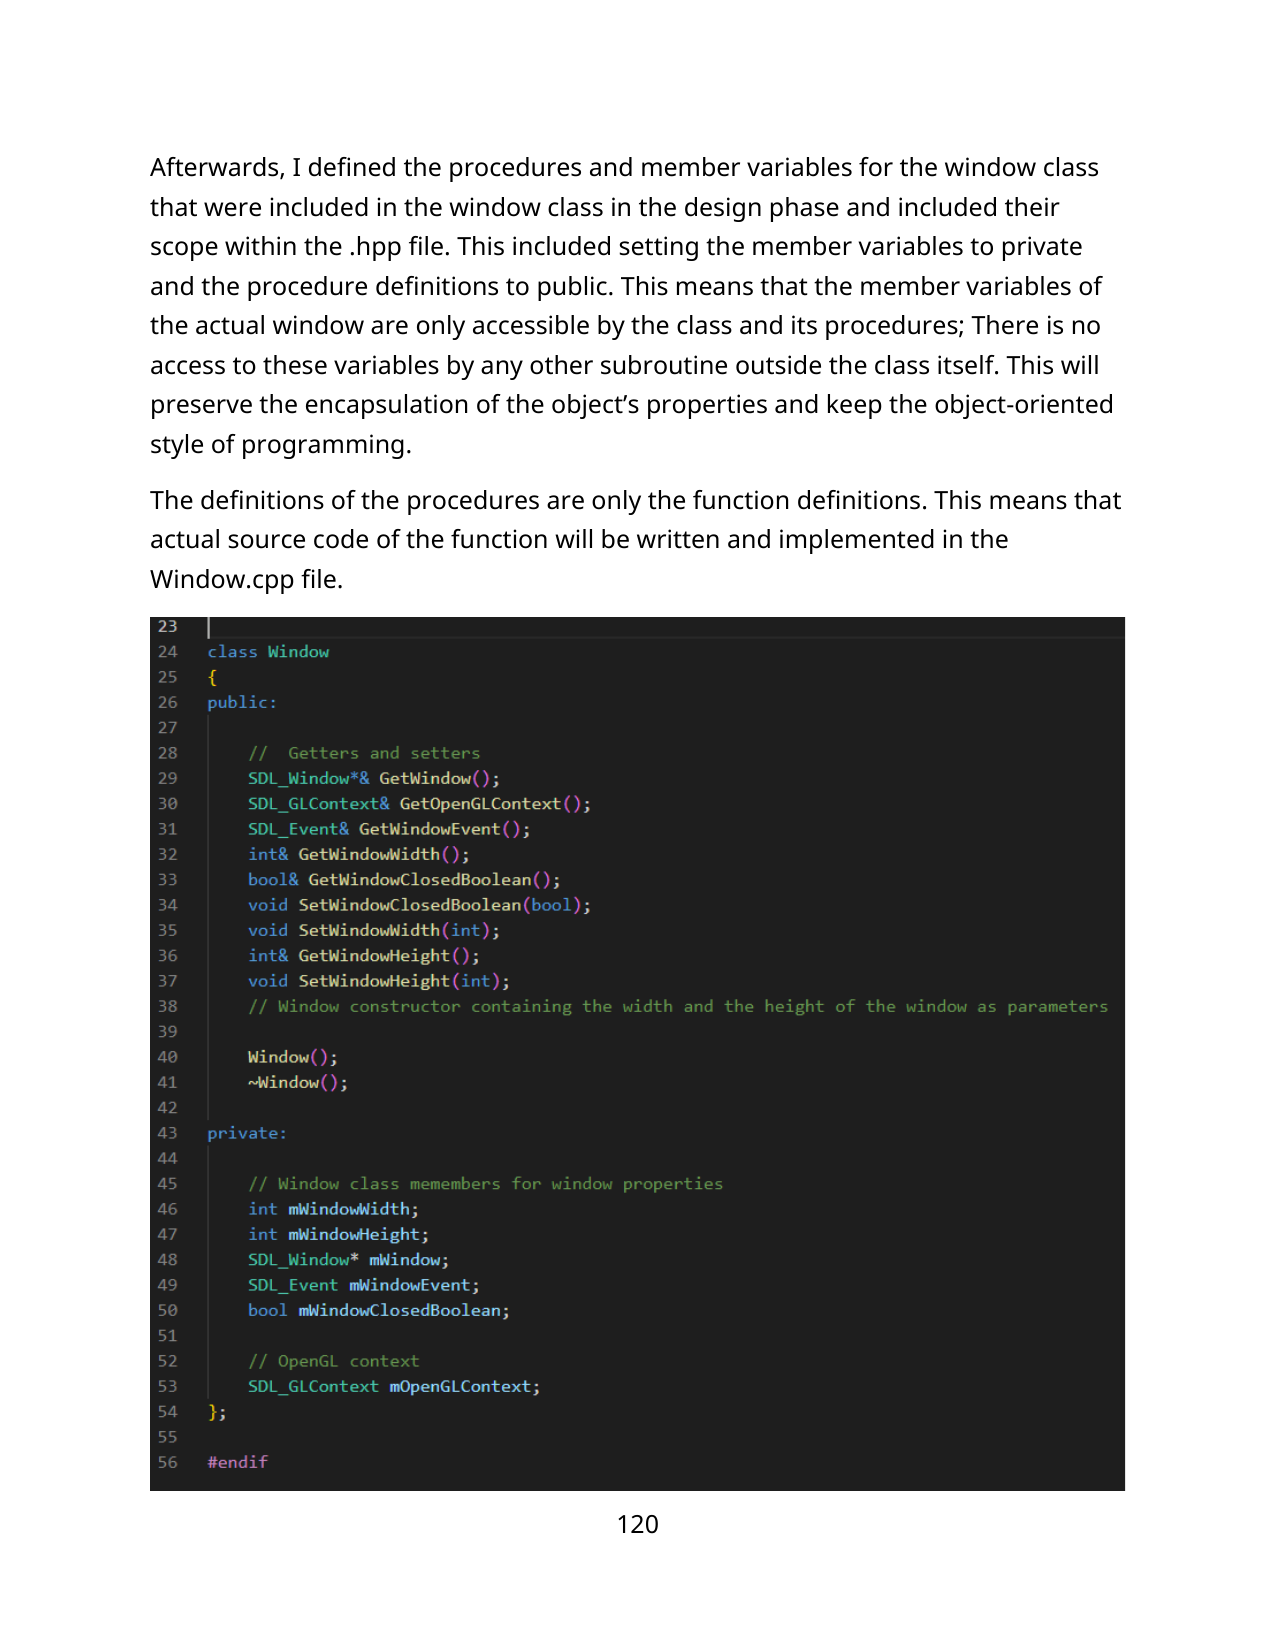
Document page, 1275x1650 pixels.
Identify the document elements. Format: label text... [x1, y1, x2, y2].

text The definitions of the procedures are only the function definitions. This means that actual source code of the function will be written and implemented in the Window.cpp file. [150, 482, 1125, 596]
text Afterwards, I defined the procedures and member variables for the window class that were included in the window class in the design phase and included their scope within the .hpp file. This included setting the member variables to private and the procedure definitions to public. This means that the member variables of the actual window are only accessible by the class and its procedures; There is no access to these variables by any other subroutine outside the class itself. This will preserve the encapsulation of the object’s properties and keep the object-oriented style of programming. [150, 150, 1125, 460]
picture [150, 617, 1125, 1491]
